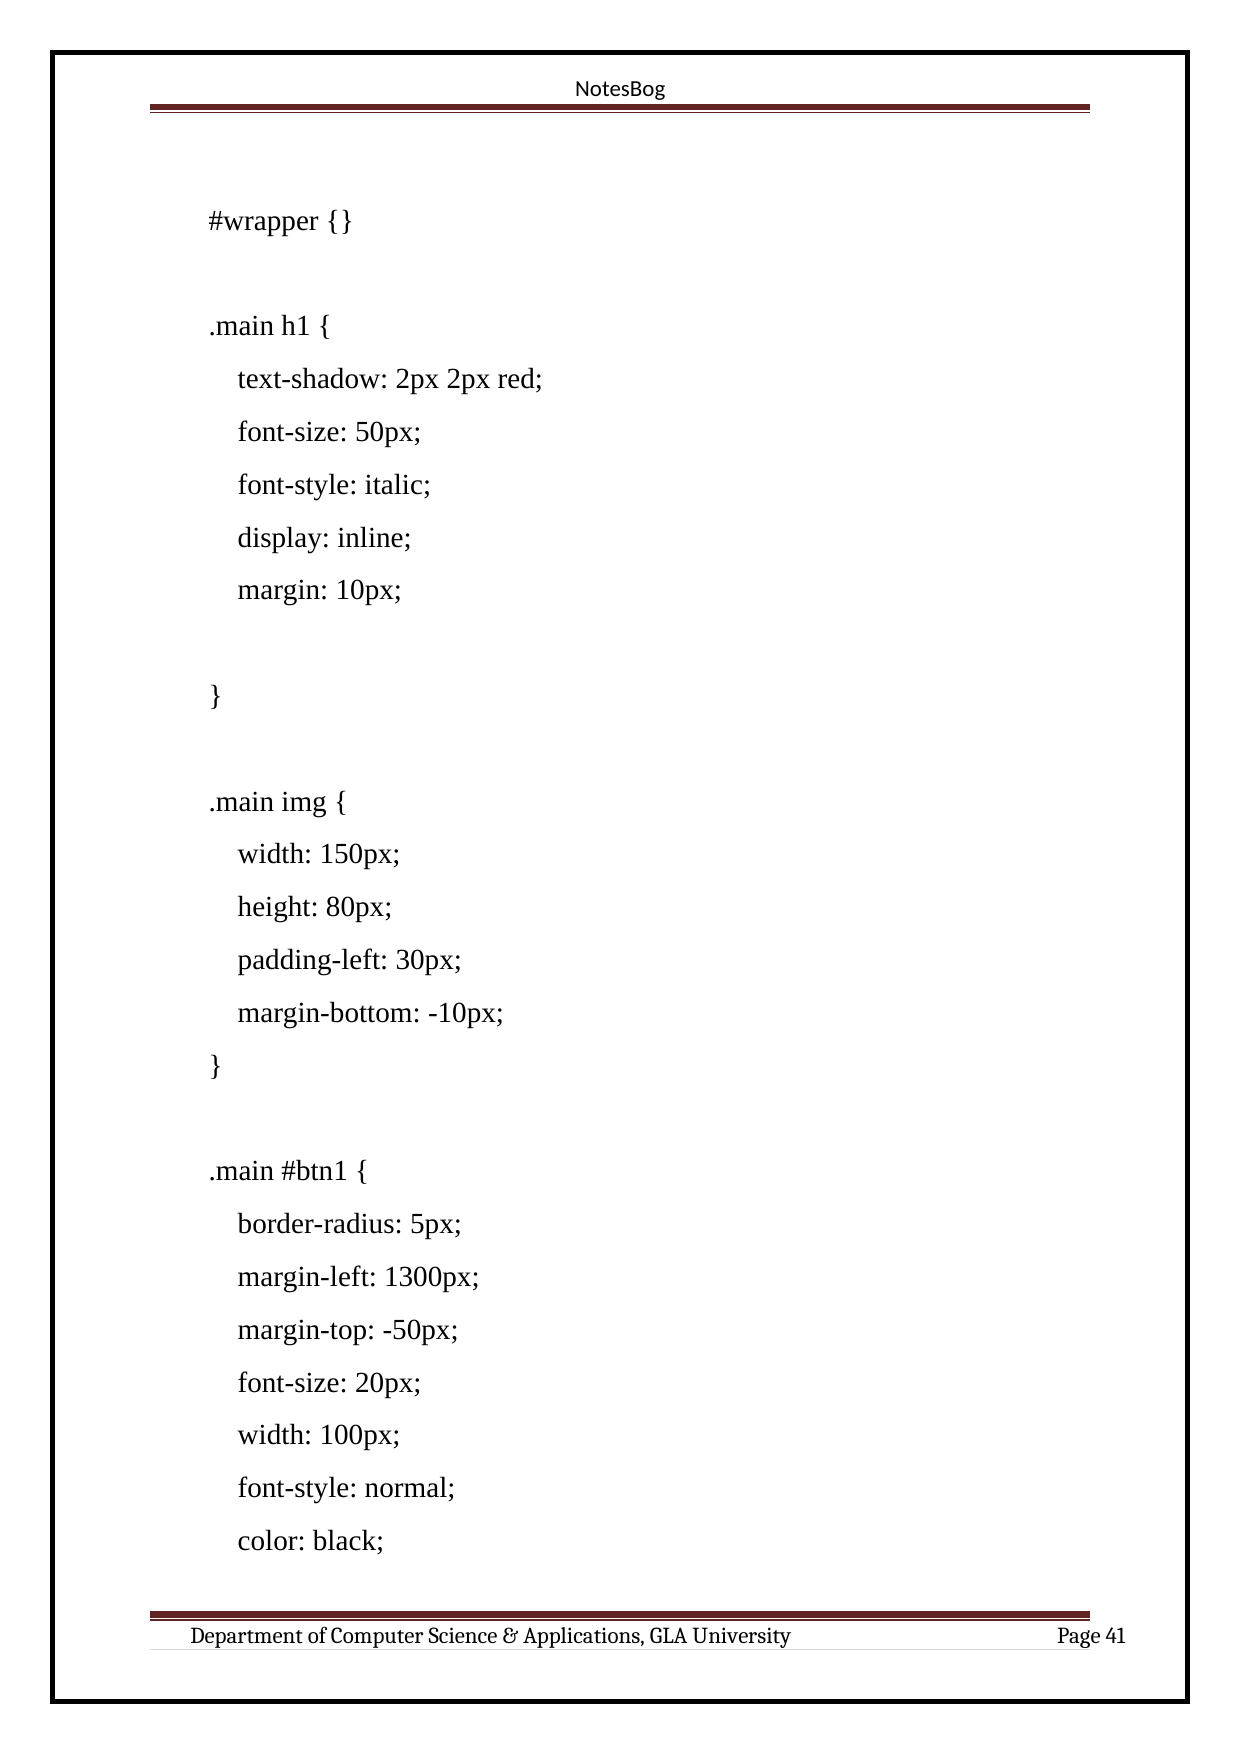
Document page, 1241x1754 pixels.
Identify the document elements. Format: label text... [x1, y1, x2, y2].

text height: 80px; [150, 889, 1090, 923]
text .main #btn1 { [150, 1153, 1090, 1187]
text color: black; [150, 1523, 1090, 1557]
text margin-left: 1300px; [150, 1259, 1090, 1293]
text margin-bottom: -10px; [150, 995, 1090, 1028]
text .main h1 { [150, 308, 1090, 342]
text font-style: normal; [150, 1470, 1090, 1504]
text width: 150px; [150, 837, 1090, 870]
text .main img { [150, 784, 1090, 817]
text } [150, 1048, 1090, 1081]
text border-radius: 5px; [150, 1206, 1090, 1240]
text margin-top: -50px; [150, 1312, 1090, 1345]
text margin: 10px; [150, 572, 1090, 606]
text width: 100px; [150, 1417, 1090, 1451]
text font-style: italic; [150, 467, 1090, 500]
text font-size: 50px; [150, 414, 1090, 448]
text } [150, 678, 1090, 712]
text #wrapper {} [150, 203, 1090, 236]
text font-size: 20px; [150, 1365, 1090, 1398]
text display: inline; [150, 520, 1090, 553]
text text-shadow: 2px 2px red; [150, 361, 1090, 395]
text padding-left: 30px; [150, 942, 1090, 976]
